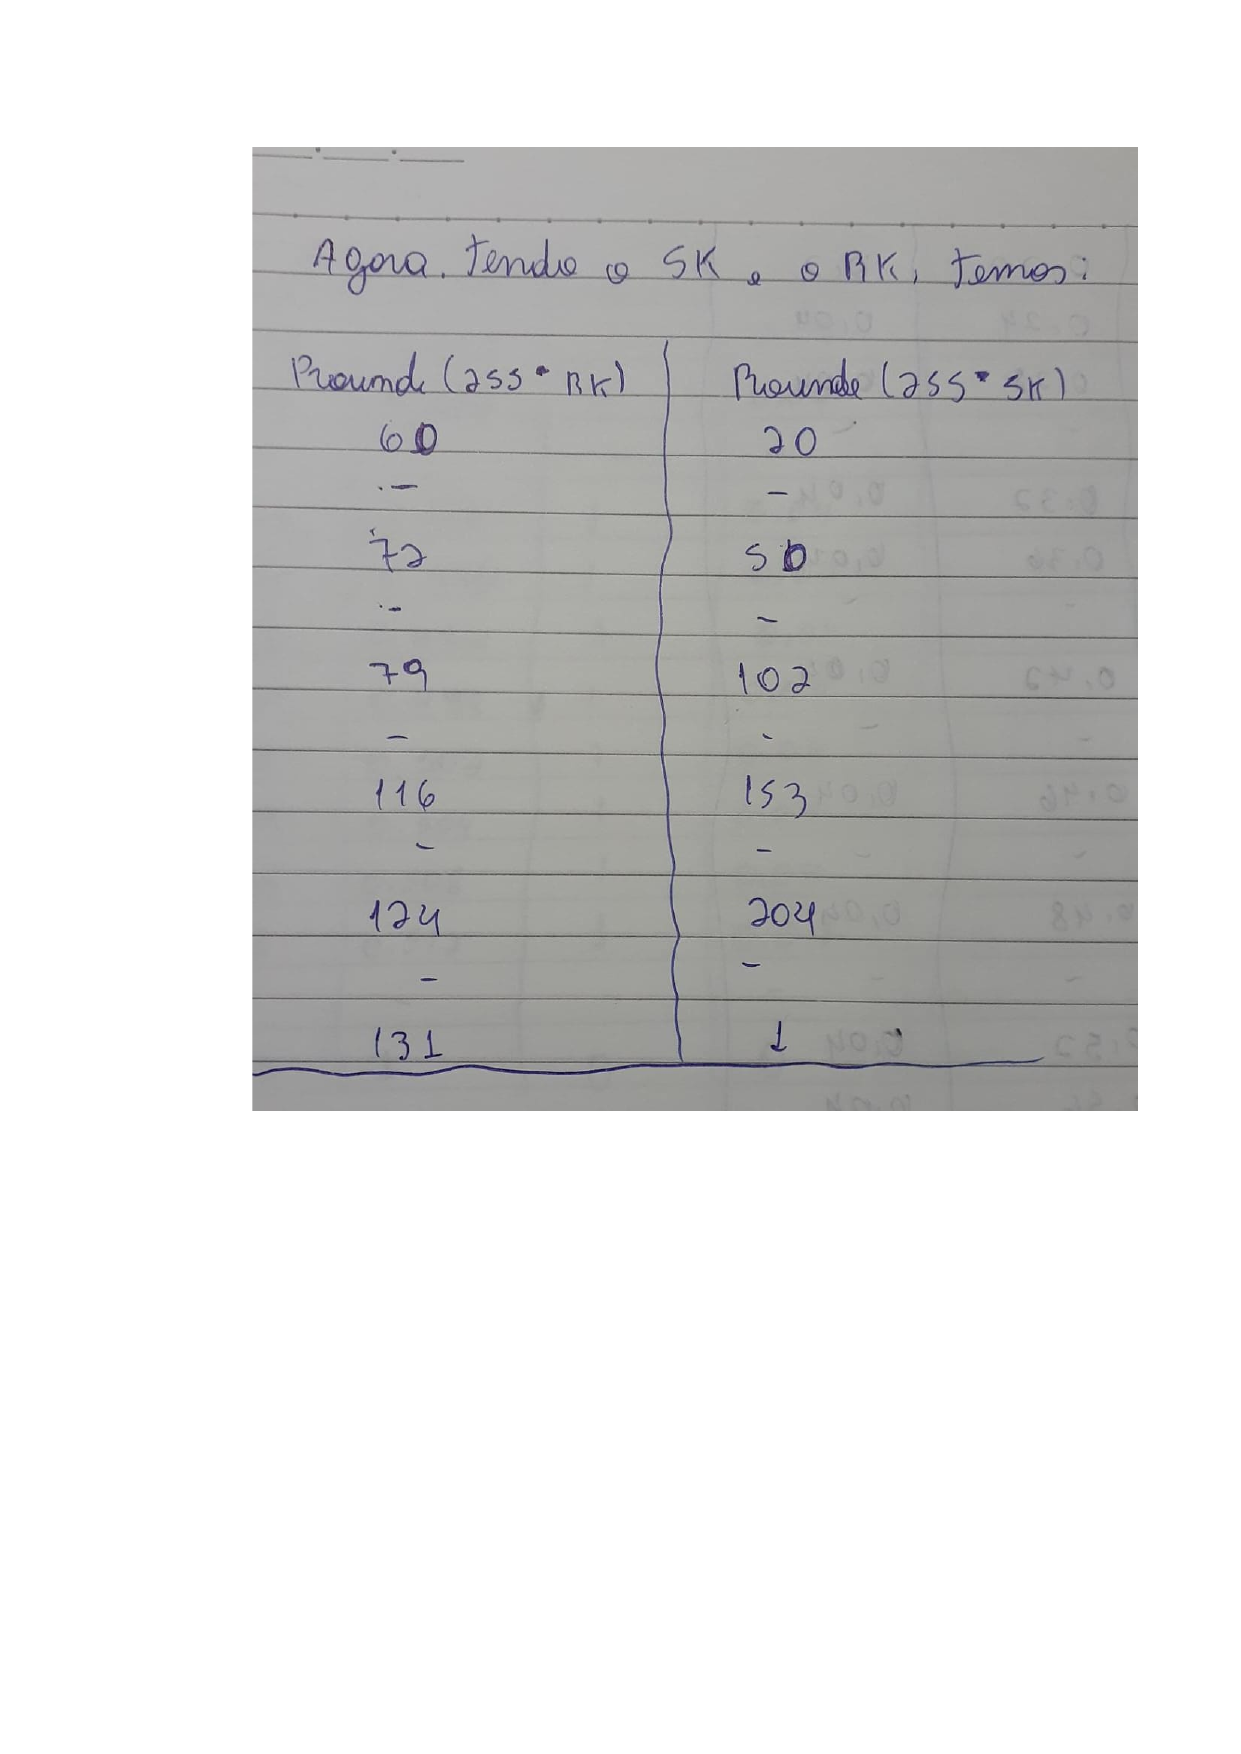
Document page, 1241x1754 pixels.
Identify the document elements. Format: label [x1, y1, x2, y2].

picture [252, 147, 1138, 1111]
